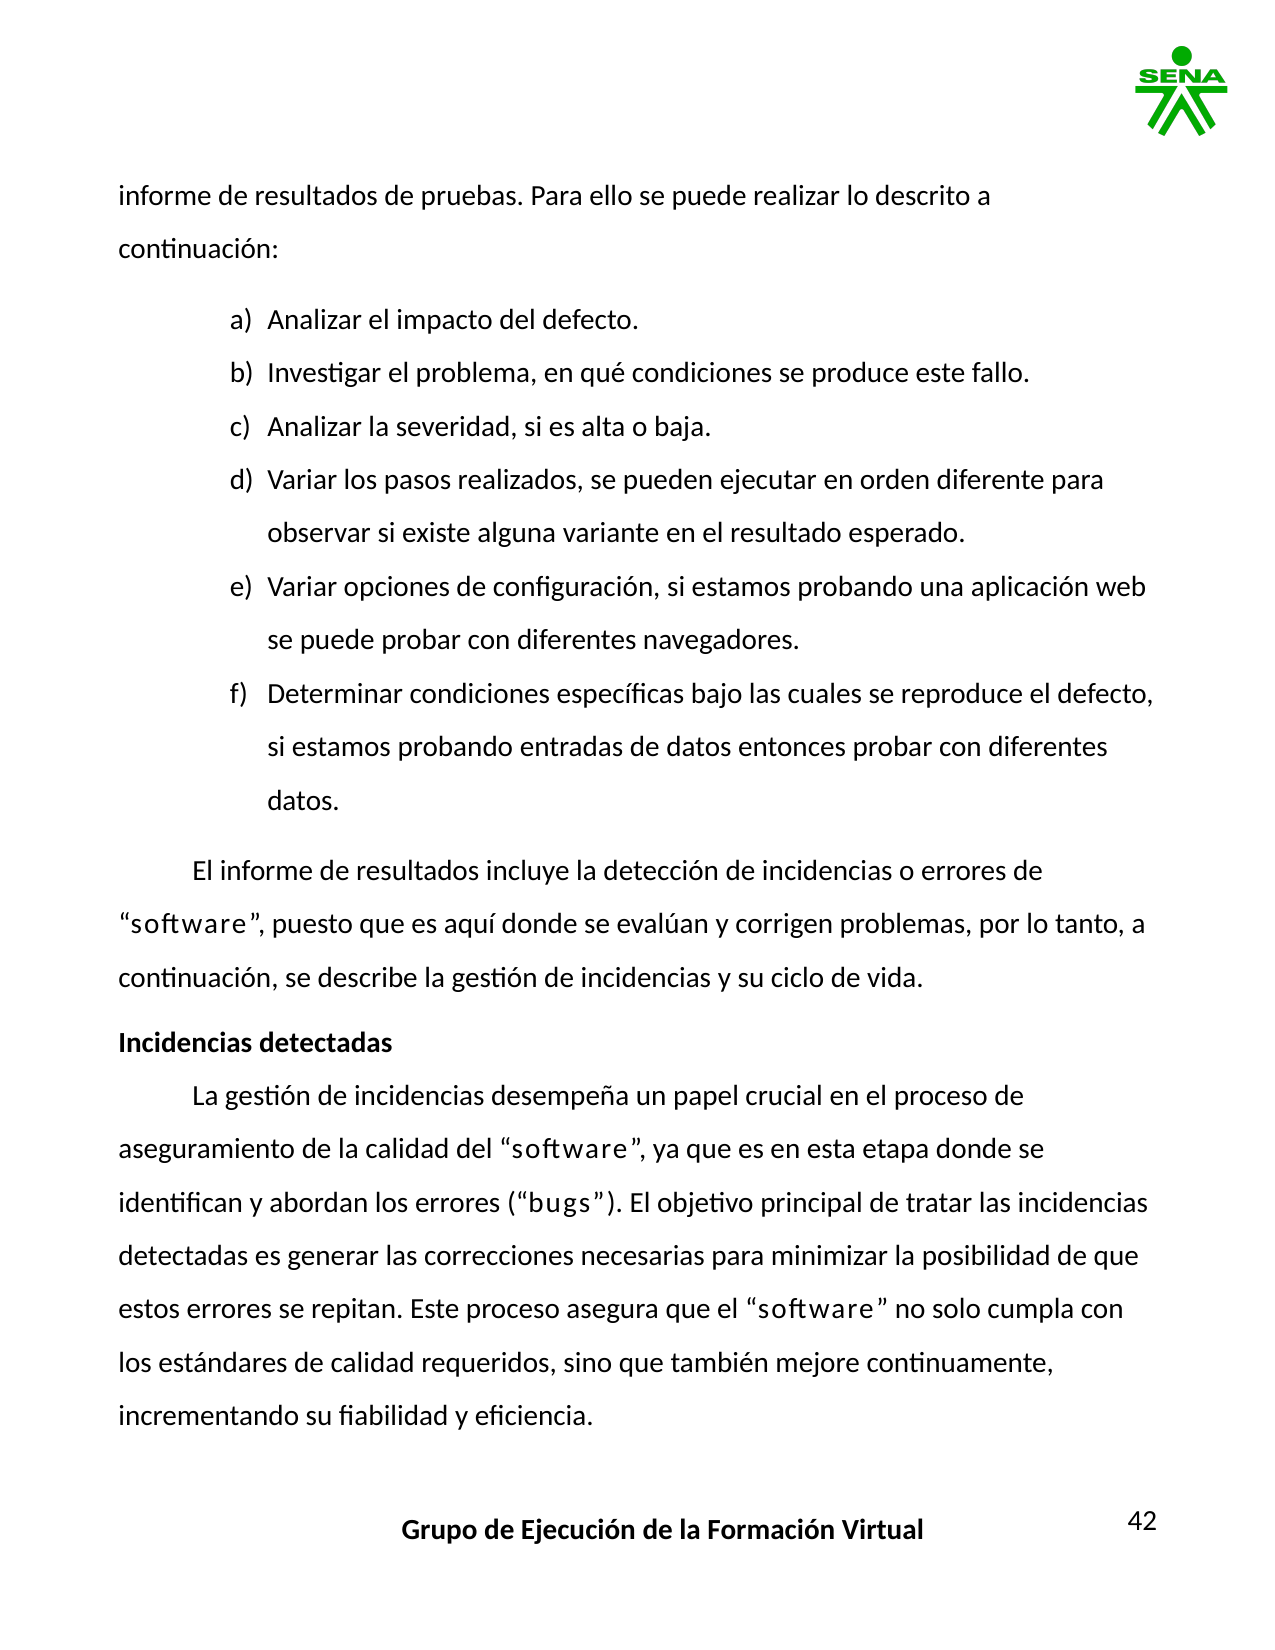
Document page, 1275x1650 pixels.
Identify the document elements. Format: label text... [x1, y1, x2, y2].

list Analizar el impacto del defecto. [229, 301, 1157, 336]
text La gestión de incidencias desempeña un papel crucial en el proceso de aseguramiento de la calidad del “software”, ya que es en esta etapa donde se identifican y abordan los errores (“bugs”). El objetivo principal de tratar las incidencias detectadas es generar las correcciones necesarias para minimizar la posibilidad de que estos errores se repitan. Este proceso asegura que el “software” no solo cumpla con los estándares de calidad requeridos, sino que también mejore continuamente, incrementando su fiabilidad y eficiencia. [118, 1077, 1157, 1433]
picture [1135, 46, 1228, 136]
list Variar opciones de configuración, si estamos probando una aplicación web se puede probar con diferentes navegadores. [229, 568, 1157, 657]
list Determinar condiciones específicas bajo las cuales se reproduce el defecto, si estamos probando entradas de datos entonces probar con diferentes datos. [229, 675, 1157, 817]
text El informe de resultados incluye la detección de incidencias o errores de “software”, puesto que es aquí donde se evalúan y corrigen problemas, por lo tanto, a continuación, se describe la gestión de incidencias y su ciclo de vida. [118, 852, 1157, 994]
list Investigar el problema, en qué condiciones se produce este fallo. [229, 354, 1157, 390]
list Analizar la severidad, si es alta o baja. [229, 408, 1157, 443]
subtitle Incidencias detectadas [118, 1024, 1157, 1060]
list Variar los pasos realizados, se pueden ejecutar en orden diferente para observar si existe alguna variante en el resultado esperado. [229, 461, 1157, 550]
